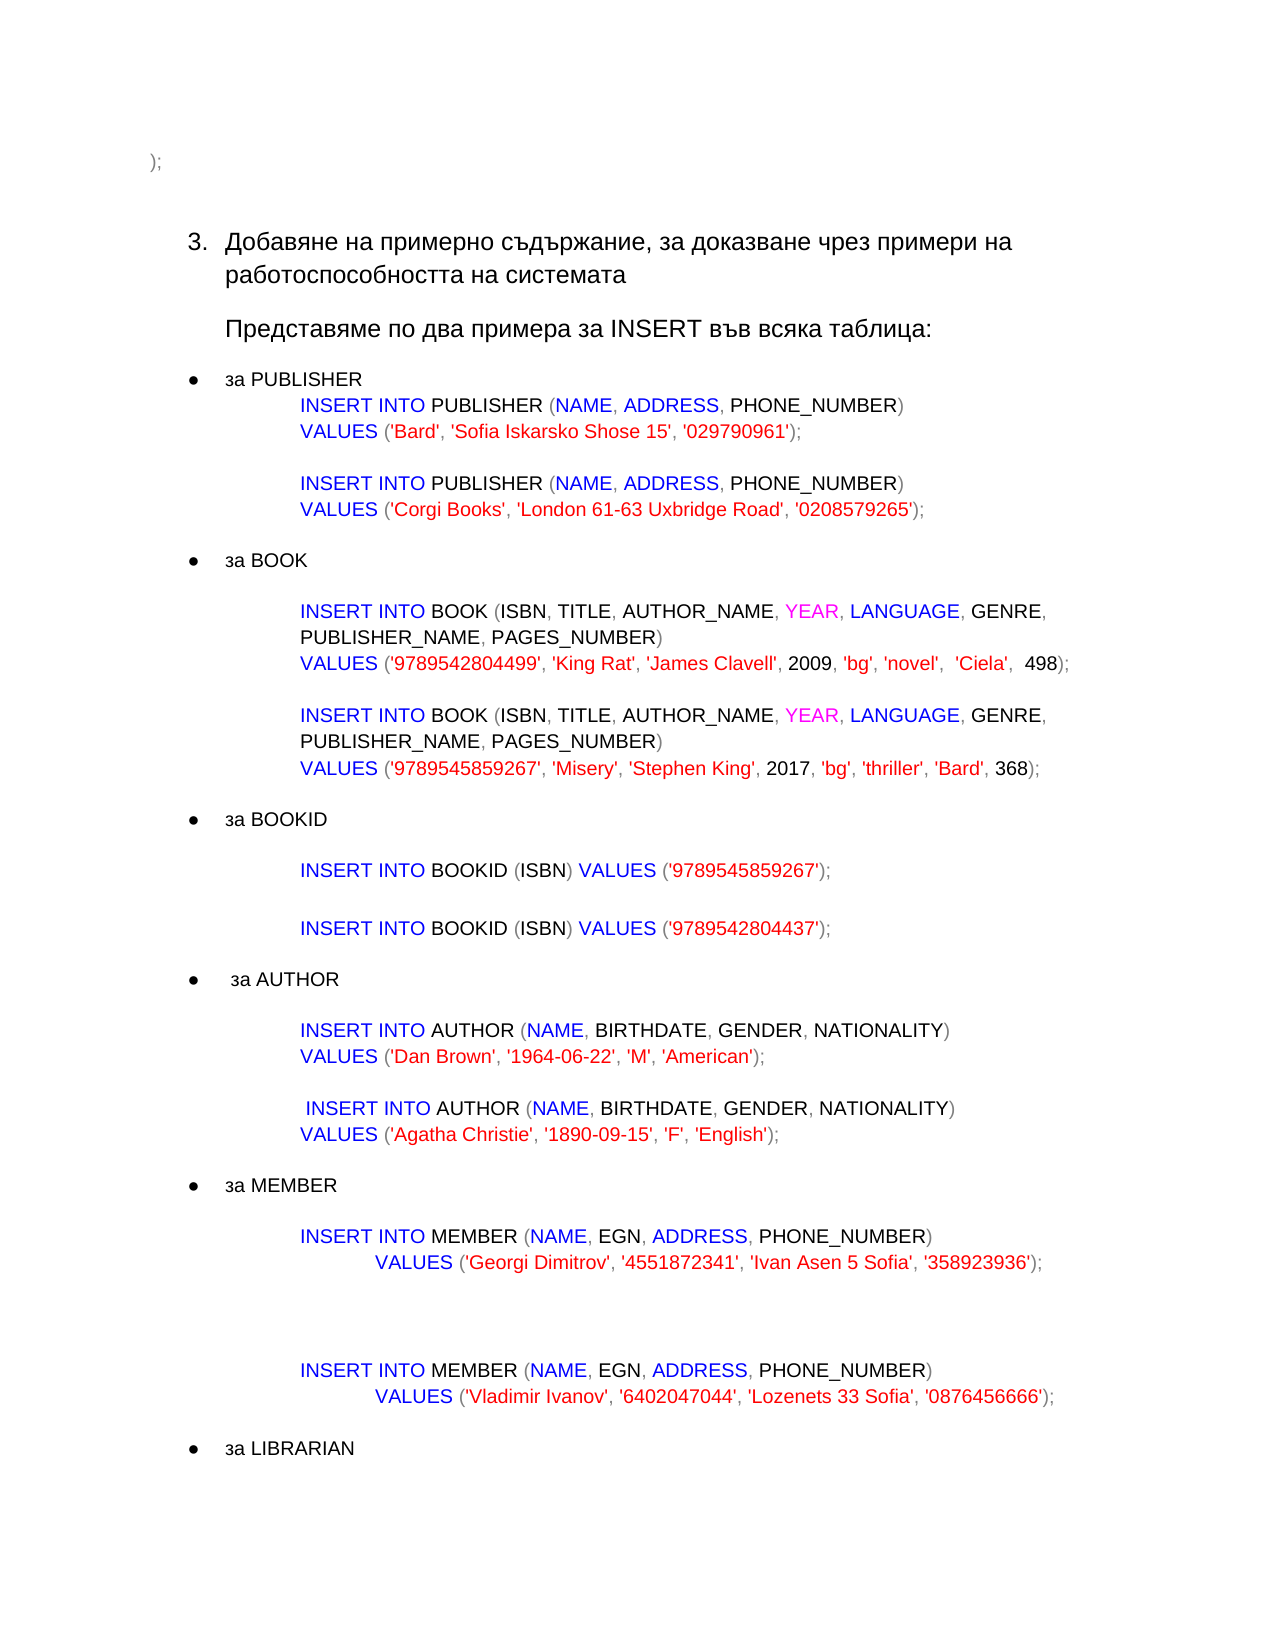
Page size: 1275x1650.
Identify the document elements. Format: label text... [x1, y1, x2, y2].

text ); [150, 150, 1125, 173]
text INSERT INTO MEMBER (NAME, EGN, ADDRESS, PHONE_NUMBER) VALUES ('Vladimir Ivanov', '6402047044', 'Lozenets 33 Sofia', '0876456666'); [300, 1359, 1125, 1408]
text INSERT INTO BOOKID (ISBN) VALUES ('9789545859267'); [300, 858, 1125, 881]
text INSERT INTO PUBLISHER (NAME, ADDRESS, PHONE_NUMBER) [300, 394, 1125, 417]
text VALUES ('9789542804499', 'King Rat', 'James Clavell', 2009, 'bg', 'novel', 'Ciela', 498); [300, 652, 1125, 675]
text INSERT INTO BOOK (ISBN, TITLE, AUTHOR_NAME, YEAR, LANGUAGE, GENRE, PUBLISHER_NAME, PAGES_NUMBER) [300, 600, 1125, 649]
list Добавяне на примерно съдържание, за доказване чрез примери на работоспособността на системата [187, 227, 1125, 289]
list за BOOKID [187, 807, 1125, 830]
text INSERT INTO BOOKID (ISBN) VALUES ('9789542804437'); [300, 917, 1125, 939]
list за BOOK [187, 549, 1125, 572]
text Представяме по два примера за INSERT във всяка таблица: [225, 314, 1125, 343]
list за AUTHOR [187, 968, 1125, 990]
list за LIBRARIAN [187, 1436, 1125, 1459]
text VALUES ('9789545859267', 'Misery', 'Stephen King', 2017, 'bg', 'thriller', 'Bard', 368); [300, 756, 1125, 779]
text VALUES ('Corgi Books', 'London 61-63 Uxbridge Road', '0208579265'); [300, 498, 1125, 521]
text VALUES ('Agatha Christie', '1890-09-15', 'F', 'English'); [300, 1123, 1125, 1146]
text VALUES ('Bard', 'Sofia Iskarsko Shose 15', '029790961'); [300, 420, 1125, 443]
text INSERT INTO BOOK (ISBN, TITLE, AUTHOR_NAME, YEAR, LANGUAGE, GENRE, PUBLISHER_NAME, PAGES_NUMBER) [300, 704, 1125, 753]
text VALUES ('Dan Brown', '1964-06-22', 'M', 'American'); [300, 1045, 1125, 1067]
list за MEMBER [187, 1174, 1125, 1197]
text INSERT INTO PUBLISHER (NAME, ADDRESS, PHONE_NUMBER) [300, 472, 1125, 495]
text INSERT INTO AUTHOR (NAME, BIRTHDATE, GENDER, NATIONALITY) [300, 1019, 1125, 1041]
list за PUBLISHER [187, 368, 1125, 391]
text INSERT INTO MEMBER (NAME, EGN, ADDRESS, PHONE_NUMBER) VALUES ('Georgi Dimitrov', '4551872341', 'Ivan Asen 5 Sofia', '358923936'); [300, 1225, 1125, 1274]
text INSERT INTO AUTHOR (NAME, BIRTHDATE, GENDER, NATIONALITY) [300, 1097, 1125, 1119]
